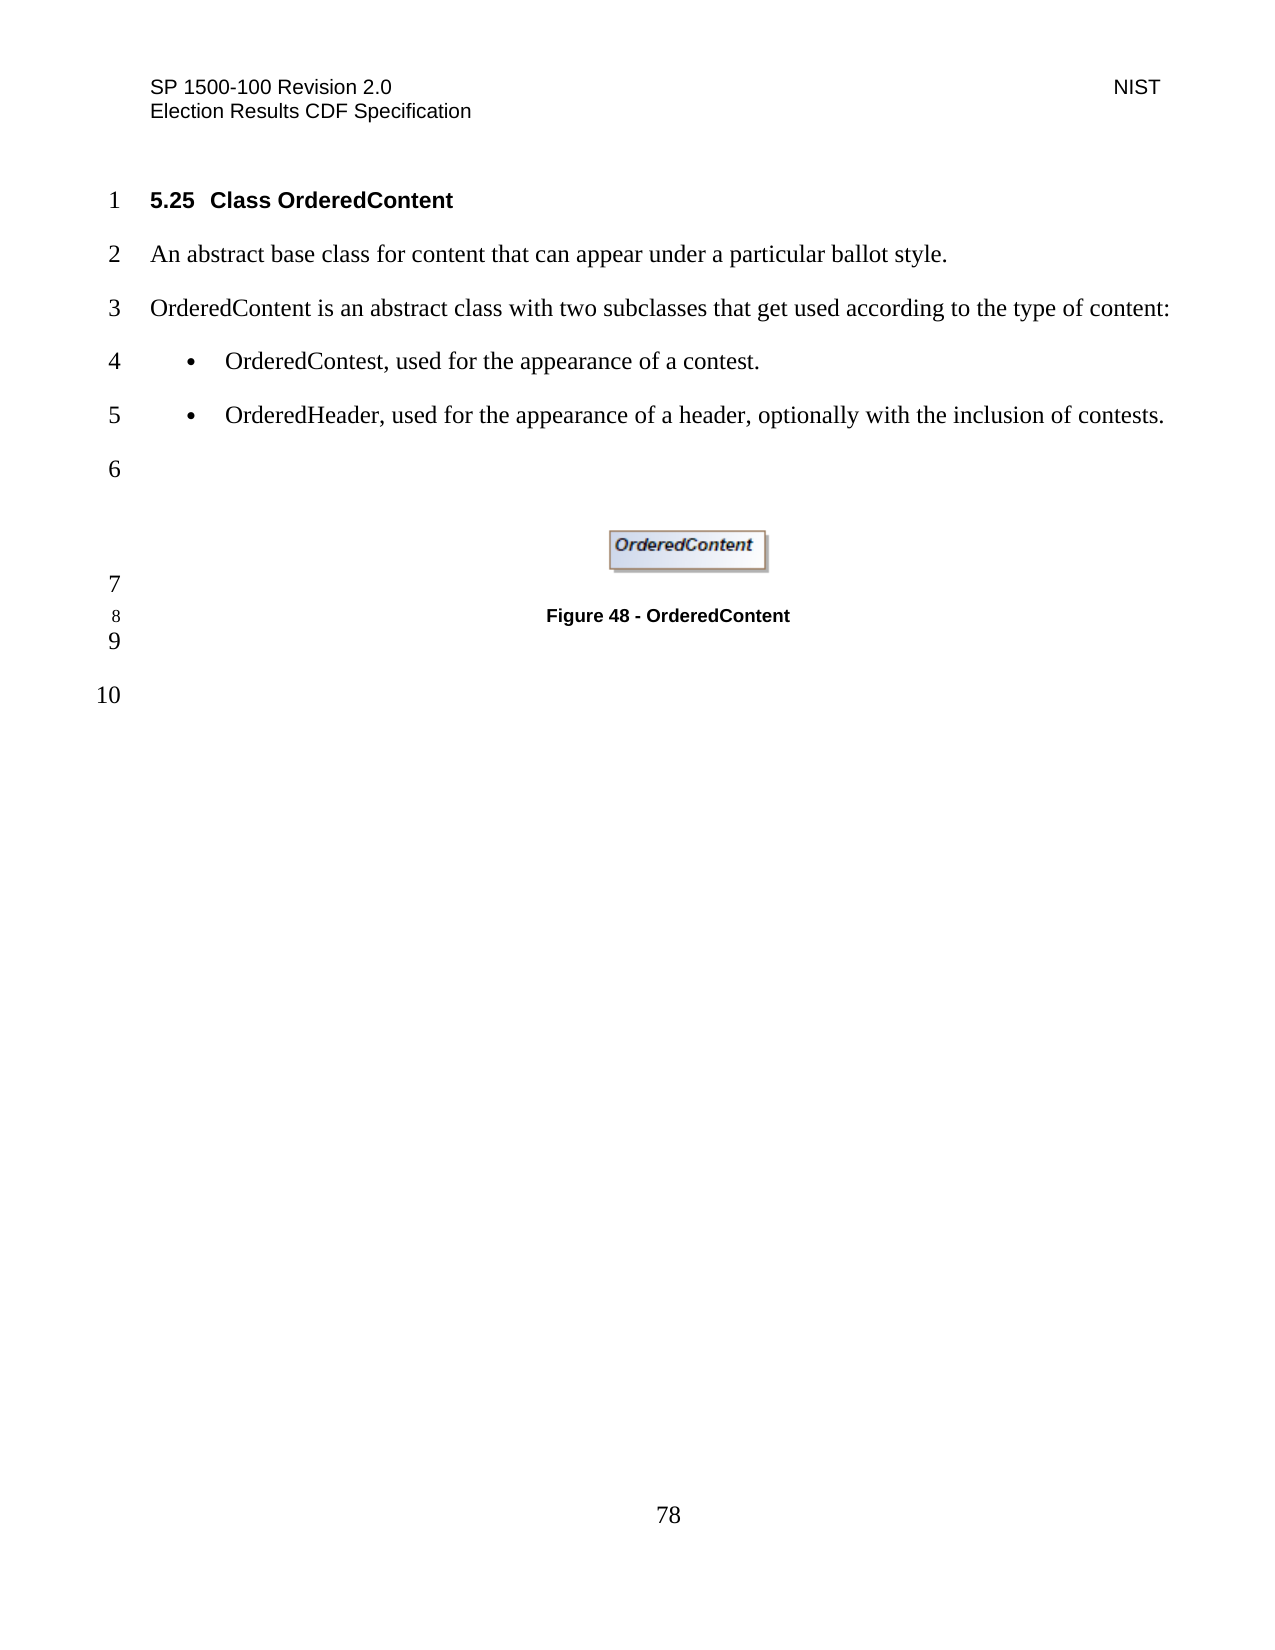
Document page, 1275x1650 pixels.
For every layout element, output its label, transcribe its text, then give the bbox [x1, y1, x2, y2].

list OrderedContest, used for the appearance of a contest. [187, 346, 1186, 375]
picture [586, 507, 788, 592]
list OrderedHeader, used for the appearance of a header, optionally with the inclusion of contests. [187, 400, 1186, 429]
text Figure 48 - OrderedContent [150, 604, 1186, 626]
text OrderedContent is an abstract class with two subclasses that get used according to the type of content: [150, 293, 1186, 321]
text An abstract base class for content that can appear under a particular ballot style. [150, 239, 1186, 268]
subtitle Class OrderedContent [150, 187, 1186, 214]
